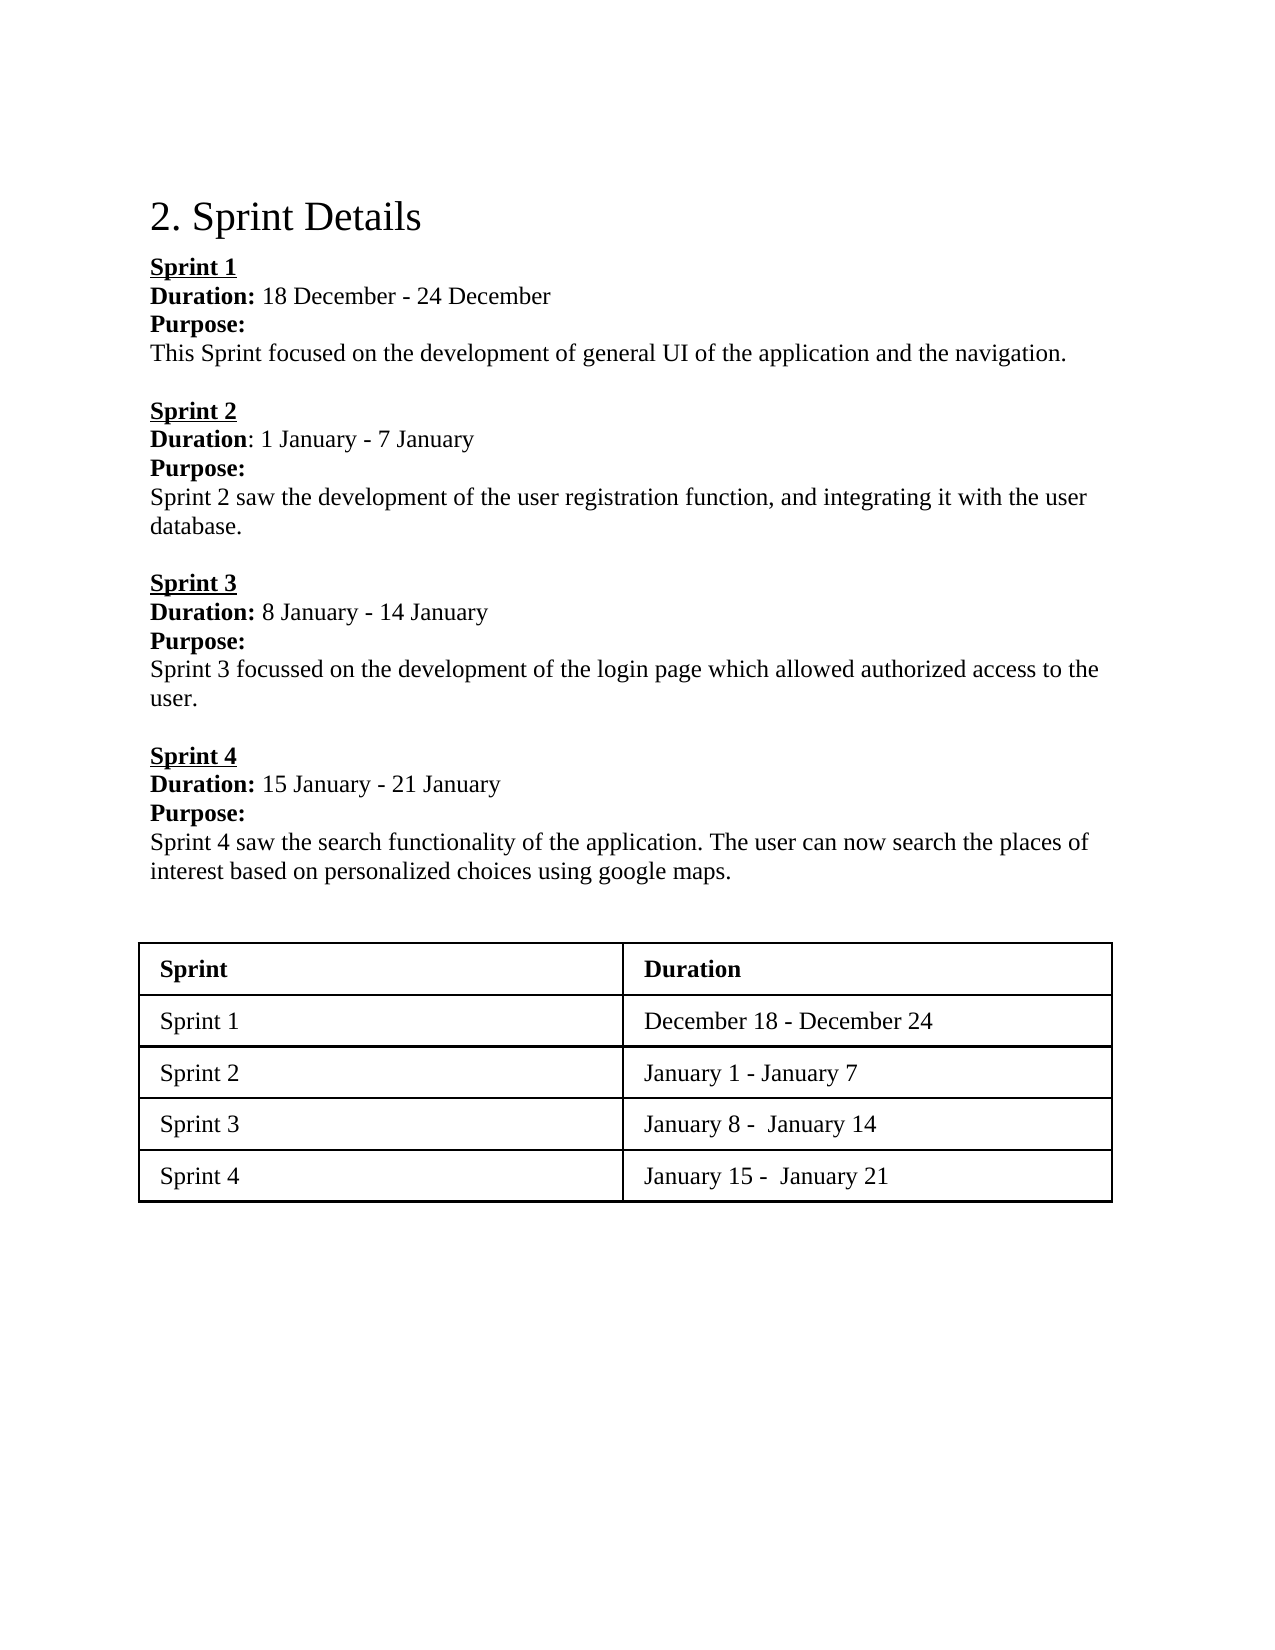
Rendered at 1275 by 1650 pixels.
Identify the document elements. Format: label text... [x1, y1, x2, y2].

text Duration: 1 January - 7 January [150, 424, 1125, 453]
text Sprint 3 focussed on the development of the login page which allowed authorized access to the user. [150, 654, 1125, 712]
text Duration: 8 January - 14 January [150, 597, 1125, 626]
table_cell Sprint 1 [140, 996, 622, 1045]
text Duration: 15 January - 21 January [150, 769, 1125, 798]
text Purpose: [150, 453, 1125, 482]
table_cell January 1 - January 7 [624, 1048, 1111, 1097]
table_header Duration [624, 944, 1111, 994]
table_cell Sprint 2 [140, 1048, 622, 1097]
text Sprint 4 saw the search functionality of the application. The user can now search the places of interest based on personalized choices using google maps. [150, 827, 1125, 884]
text Purpose: [150, 798, 1125, 827]
text Duration: 18 December - 24 December [150, 281, 1125, 309]
text Purpose: [150, 626, 1125, 654]
text Sprint 3 [150, 568, 1125, 597]
table_header Sprint [140, 944, 622, 994]
table_cell January 15 - January 21 [624, 1151, 1111, 1200]
text Sprint 2 [150, 396, 1125, 424]
text Sprint 4 [150, 741, 1125, 769]
table_cell Sprint 3 [140, 1099, 622, 1149]
table_cell December 18 - December 24 [624, 996, 1111, 1045]
text This Sprint focused on the development of general UI of the application and the navigation. [150, 338, 1125, 367]
subtitle 2. Sprint Details [150, 192, 1125, 239]
text Purpose: [150, 309, 1125, 338]
text Sprint 1 [150, 252, 1125, 281]
table_cell Sprint 4 [140, 1151, 622, 1200]
table_cell January 8 - January 14 [624, 1099, 1111, 1149]
text Sprint 2 saw the development of the user registration function, and integrating it with the user database. [150, 482, 1125, 539]
